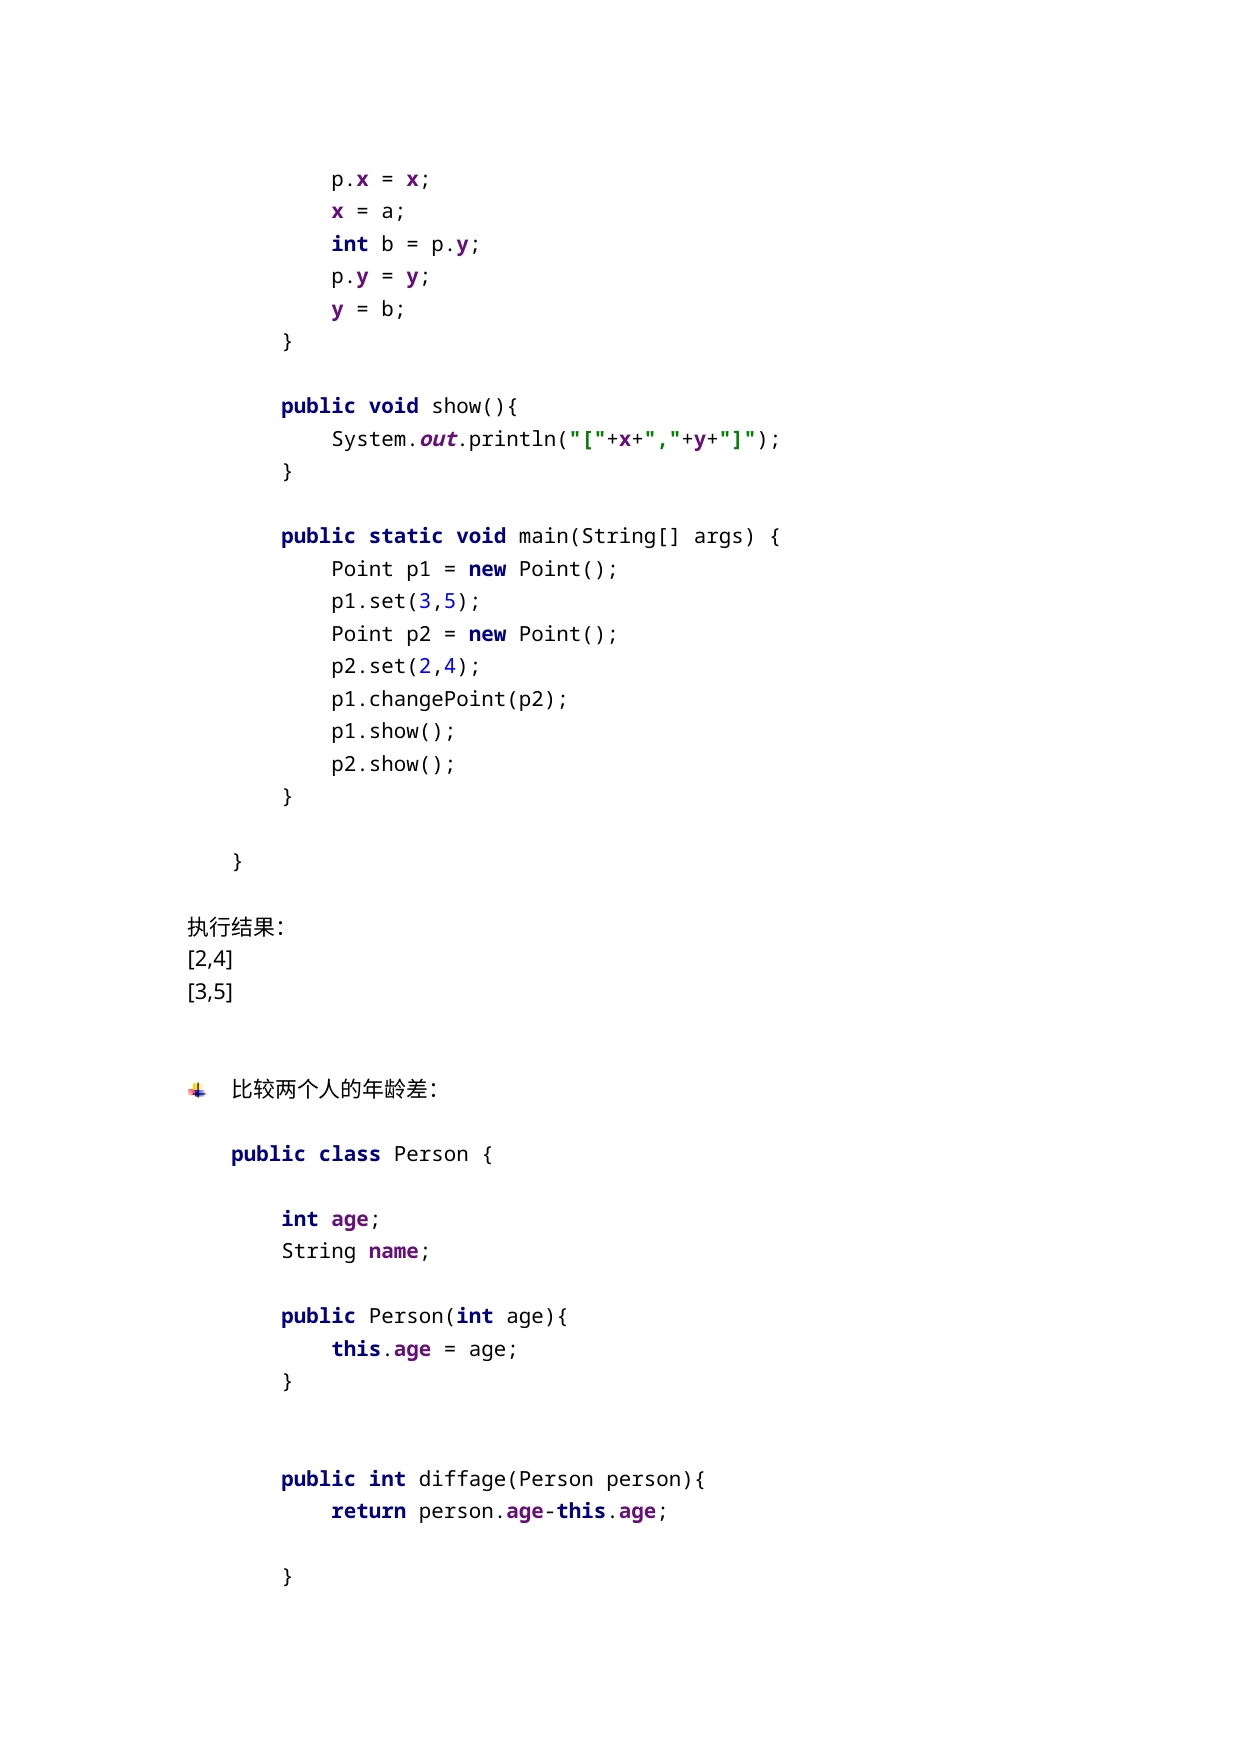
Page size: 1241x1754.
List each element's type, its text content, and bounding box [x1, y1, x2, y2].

text [3,5] [187, 974, 1053, 1007]
picture [188, 1081, 206, 1098]
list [231, 1137, 1053, 1592]
text 执行结果： [187, 909, 1053, 942]
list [187, 162, 1053, 877]
text [2,4] [187, 942, 1053, 974]
list 比较两个人的年龄差： [187, 1072, 1053, 1104]
